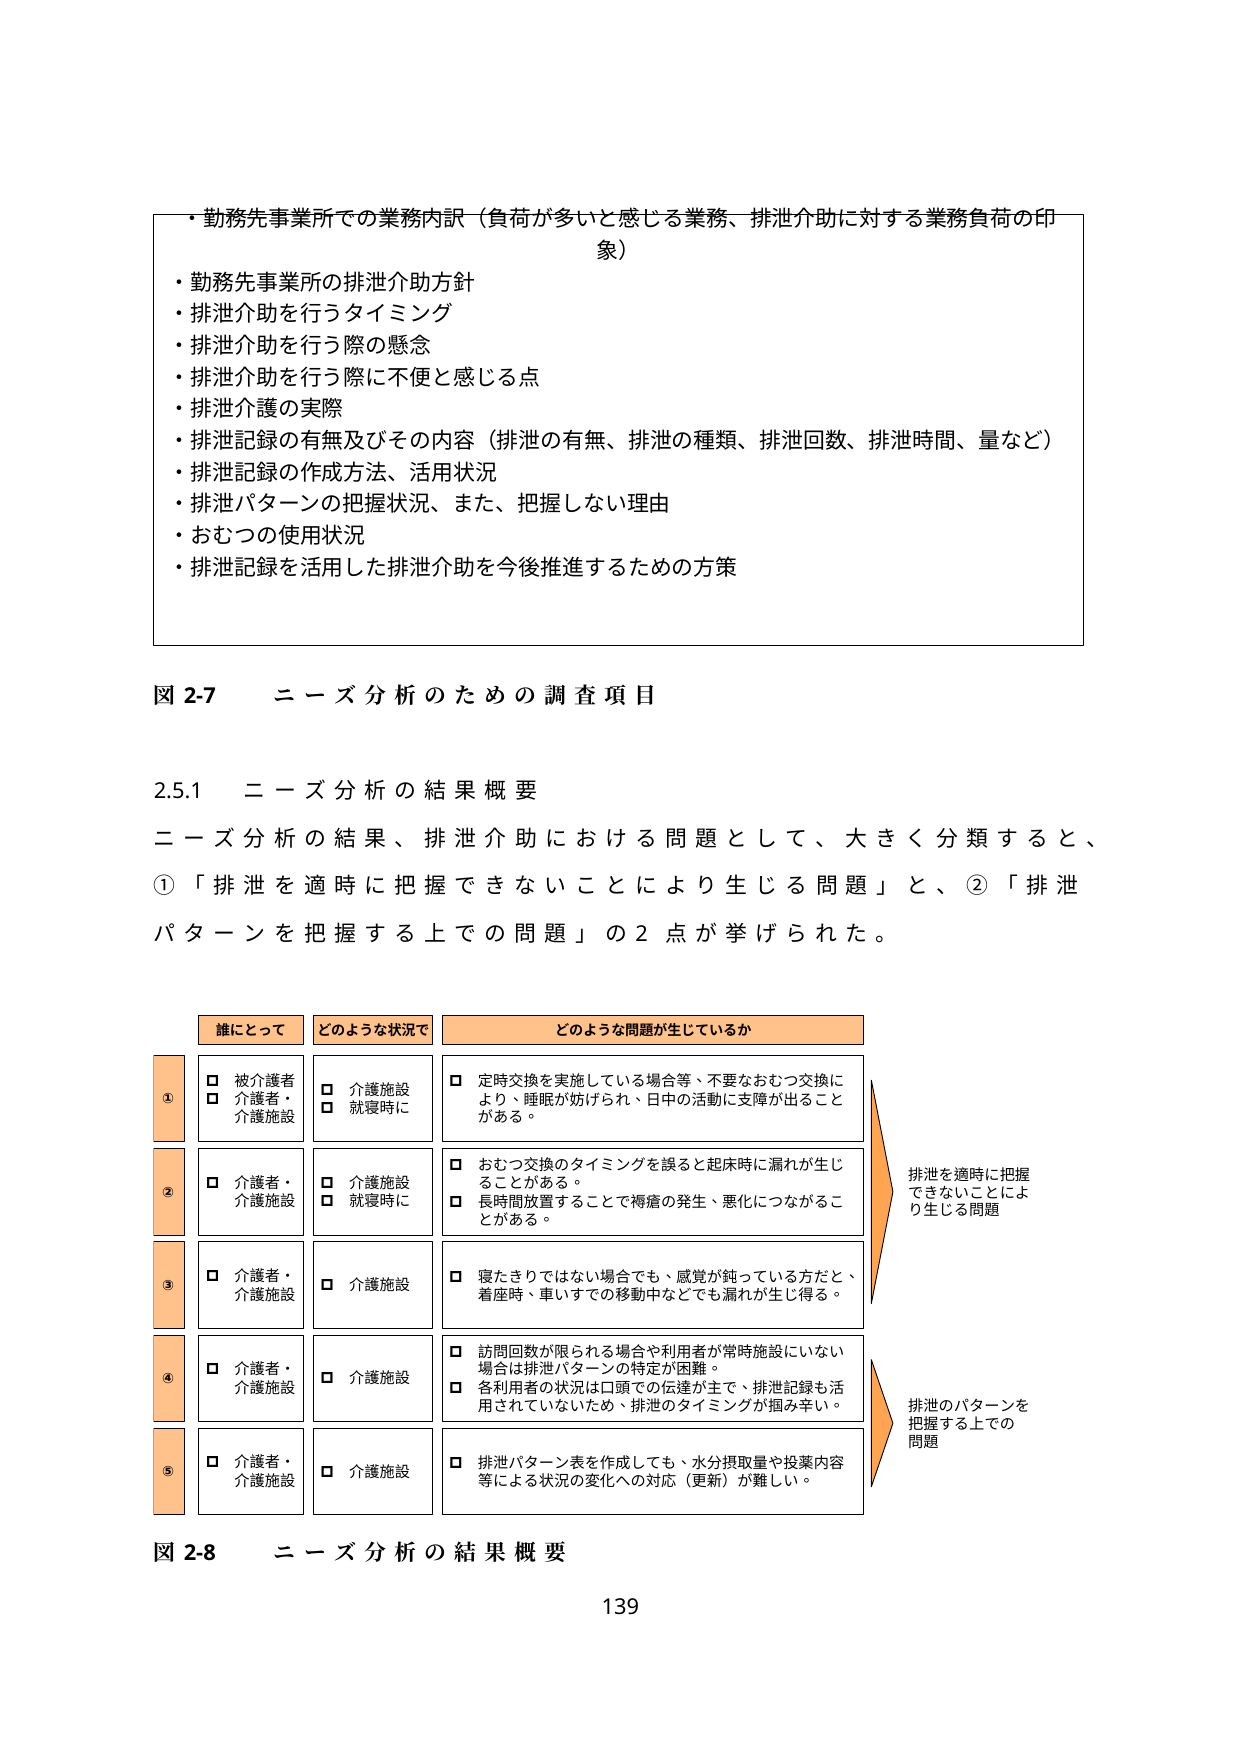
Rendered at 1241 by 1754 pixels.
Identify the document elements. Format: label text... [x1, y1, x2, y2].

text 2.5.1 ニーズ分析の結果概要 [153, 765, 1087, 813]
text 図2-7 ニーズ分析のための調査項目 [153, 670, 1087, 717]
text 図2-8 ニーズ分析の結果概要 [153, 1527, 1087, 1574]
text ニーズ分析の結果、排泄介助における問題として、大きく分類すると、①「排泄を適時に把握できないことにより生じる問題」と、②「排泄パターンを把握する上での問題」の2点が挙げられた。 [153, 813, 1087, 956]
